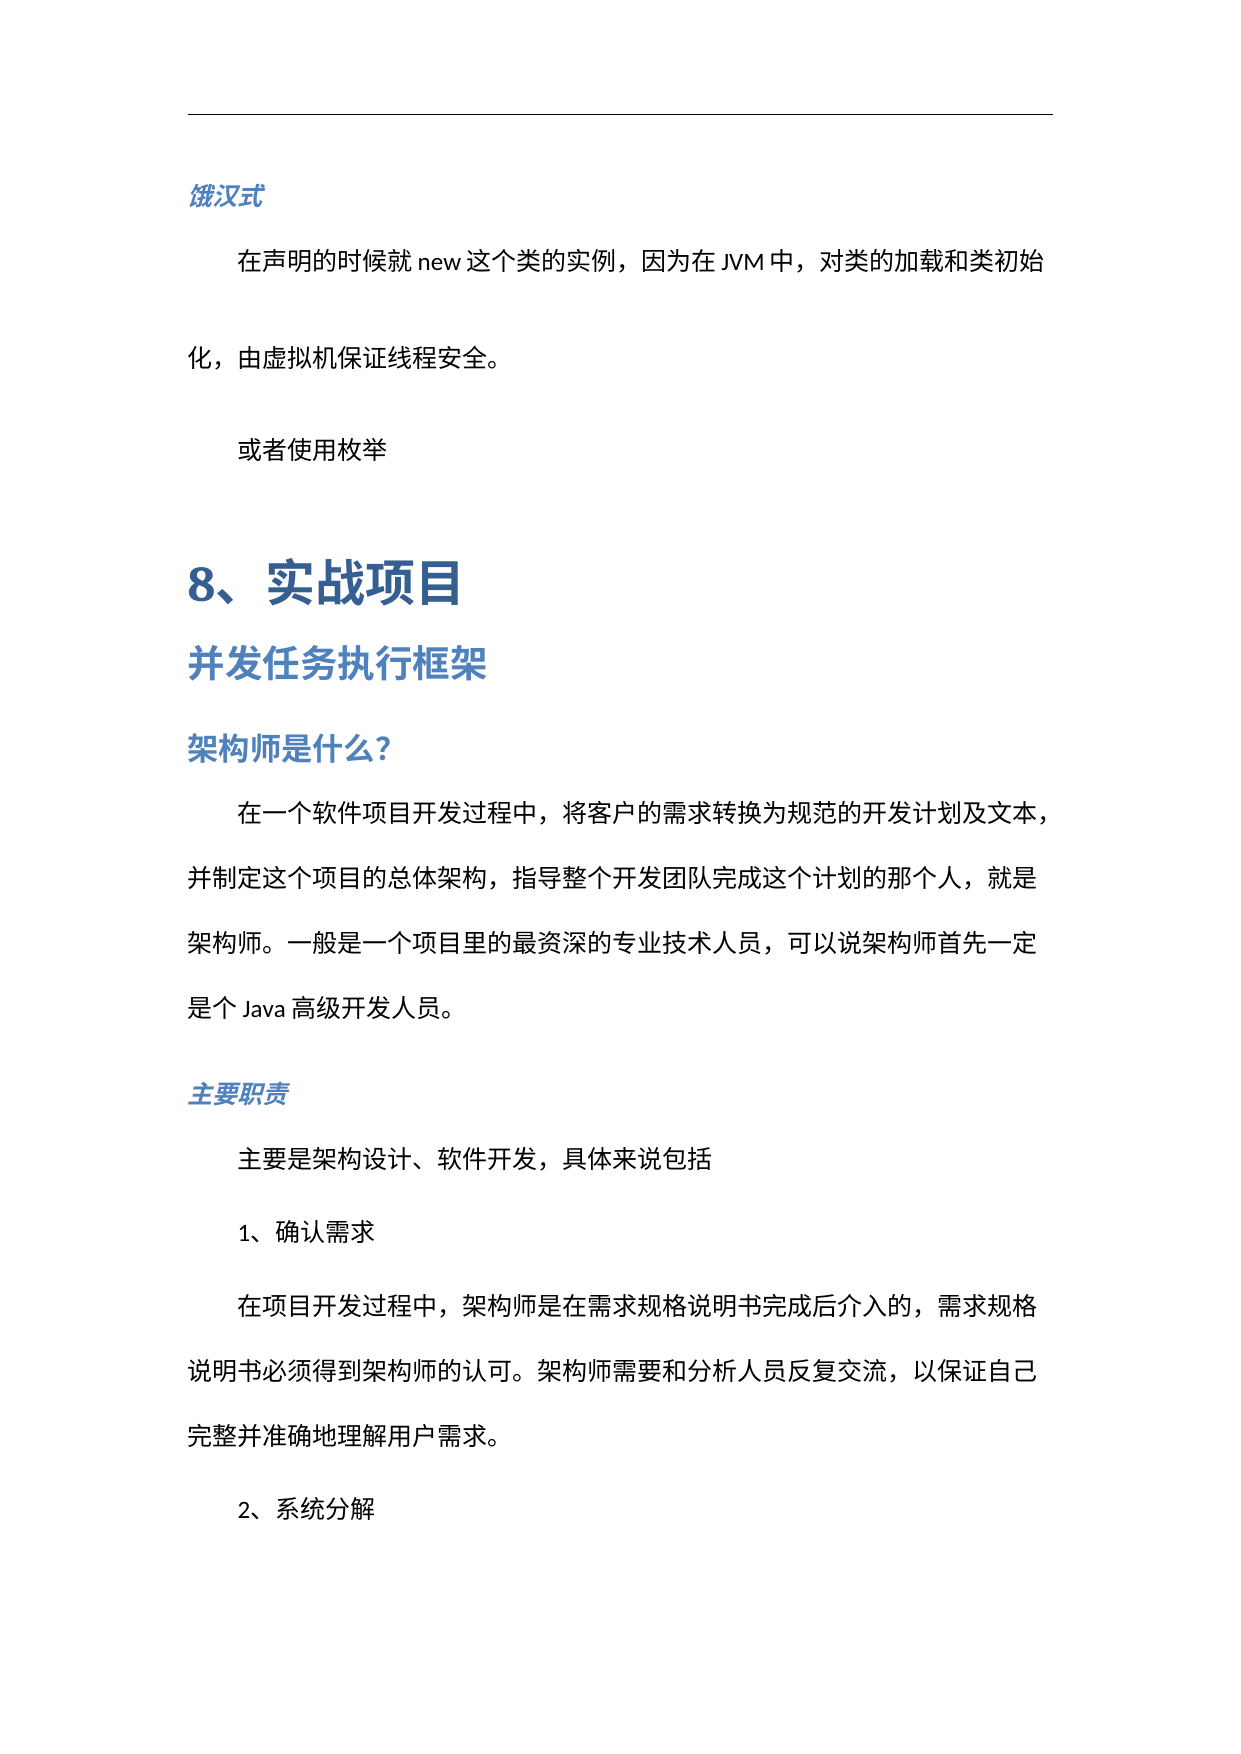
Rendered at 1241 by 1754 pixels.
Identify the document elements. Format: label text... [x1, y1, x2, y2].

text 在一个软件项目开发过程中，将客户的需求转换为规范的开发计划及文本，并制定这个项目的总体架构，指导整个开发团队完成这个计划的那个人，就是 架构师。一般是一个项目里的最资深的专业技术人员，可以说架构师首先一定是个Java高级开发人员。 [187, 779, 1053, 1039]
text 在声明的时候就new这个类的实例，因为在JVM中，对类的加载和类初始化，由虚拟机保证线程安全。 [187, 227, 1053, 389]
text 2、系统分解 [187, 1475, 1053, 1540]
subtitle 主要职责 [187, 1060, 1053, 1125]
text 1、确认需求 [187, 1198, 1053, 1263]
text 在项目开发过程中，架构师是在需求规格说明书完成后介入的，需求规格说明书必须得到架构师的认可。架构师需要和分析人员反复交流，以保证自己完整并准确地理解用户需求。 [187, 1272, 1053, 1467]
subtitle 并发任务执行框架 [187, 628, 1053, 693]
subtitle 架构师是什么？ [187, 714, 1053, 779]
text 主要是架构设计、软件开发，具体来说包括 [187, 1125, 1053, 1190]
subtitle 饿汉式 [187, 162, 1053, 227]
text 或者使用枚举 [187, 416, 1053, 481]
subtitle 8、实战项目 [187, 531, 1053, 628]
